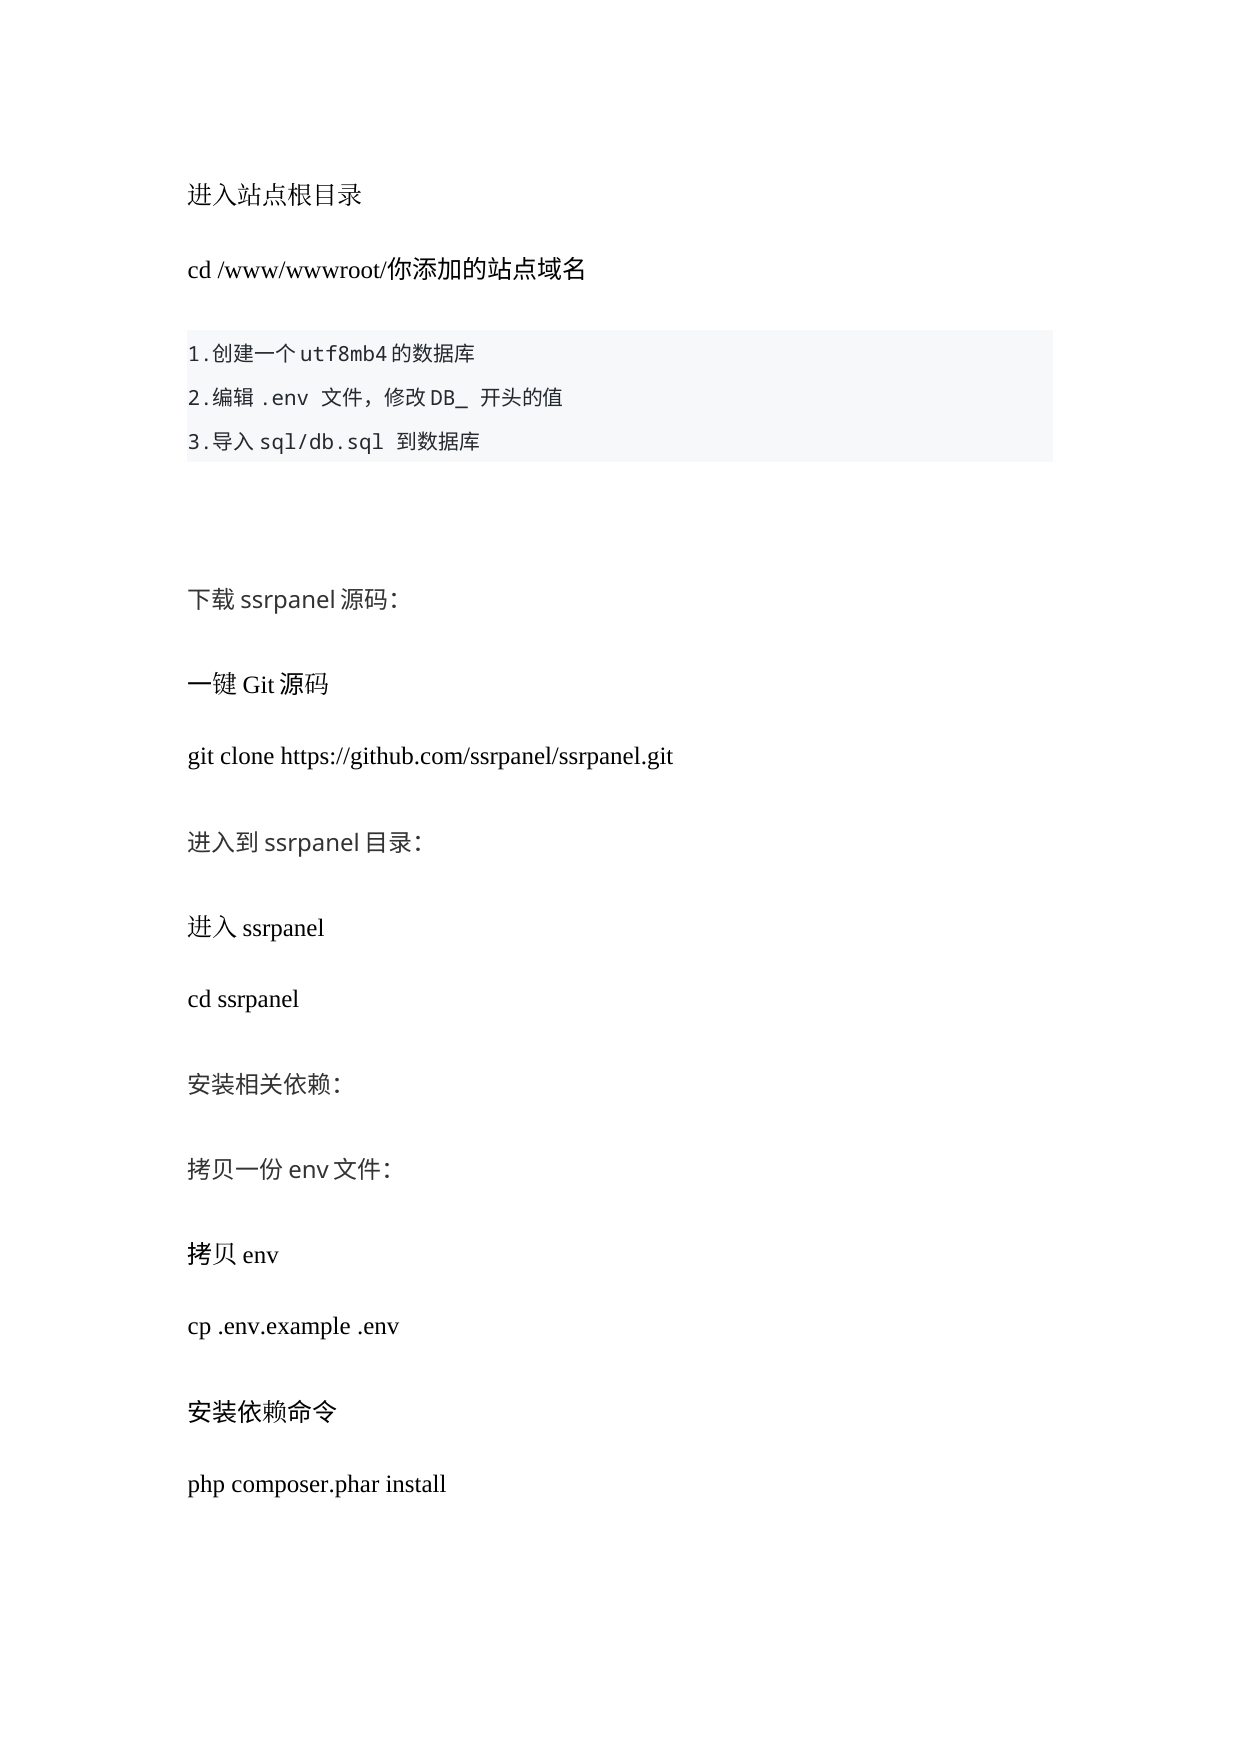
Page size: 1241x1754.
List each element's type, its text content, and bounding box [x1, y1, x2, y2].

text 进入到ssrpanel目录： [187, 818, 1053, 863]
text 2.编辑 .env 文件，修改 DB_ 开头的值 [187, 374, 1053, 418]
text 3.导入 sql/db.sql 到数据库 [187, 418, 1053, 462]
text php composer.phar install [187, 1462, 1053, 1506]
text 进入站点根目录 [187, 172, 1053, 216]
text cd ssrpanel [187, 976, 1053, 1021]
text cd /www/wwwroot/你添加的站点域名 [187, 245, 1053, 289]
text 一键Git源码 [187, 661, 1053, 705]
text 拷贝env [187, 1231, 1053, 1274]
text 进入ssrpanel [187, 903, 1053, 947]
text 安装相关依赖： [187, 1061, 1053, 1105]
text 拷贝一份env文件： [187, 1146, 1053, 1190]
text 1.创建一个utf8mb4的数据库 [187, 330, 1053, 374]
text git clone https://github.com/ssrpanel/ssrpanel.git [187, 734, 1053, 778]
text 下载ssrpanel源码： [187, 576, 1053, 620]
text cp .env.example .env [187, 1304, 1053, 1348]
text 安装依赖命令 [187, 1388, 1053, 1432]
